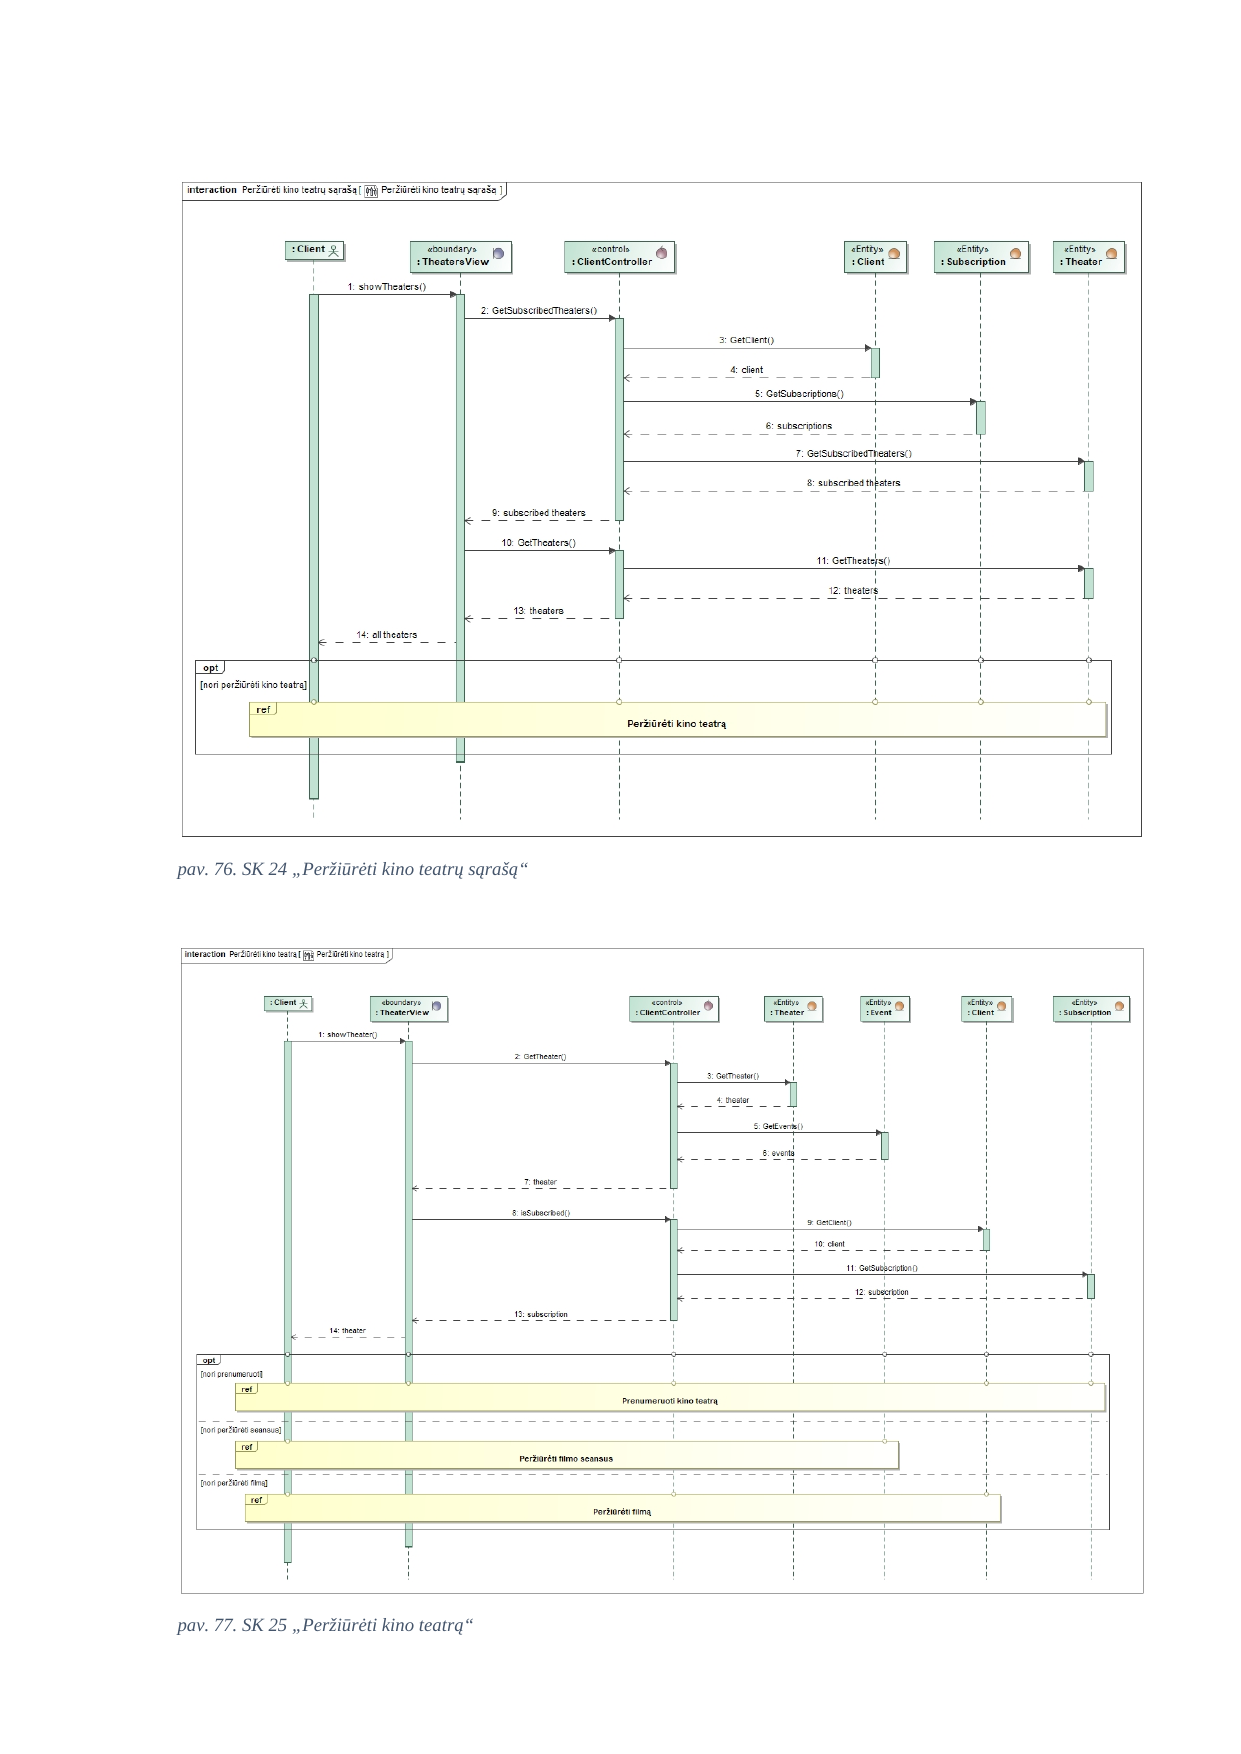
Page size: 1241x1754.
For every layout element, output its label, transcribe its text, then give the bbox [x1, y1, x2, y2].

text pav. 76. SK 24 „Peržiūrėti kino teatrų sąrašą“ [177, 858, 1181, 879]
text pav. 77. SK 25 „Peržiūrėti kino teatrą“ [177, 1614, 1181, 1635]
picture [177, 945, 1146, 1596]
picture [177, 177, 1145, 840]
